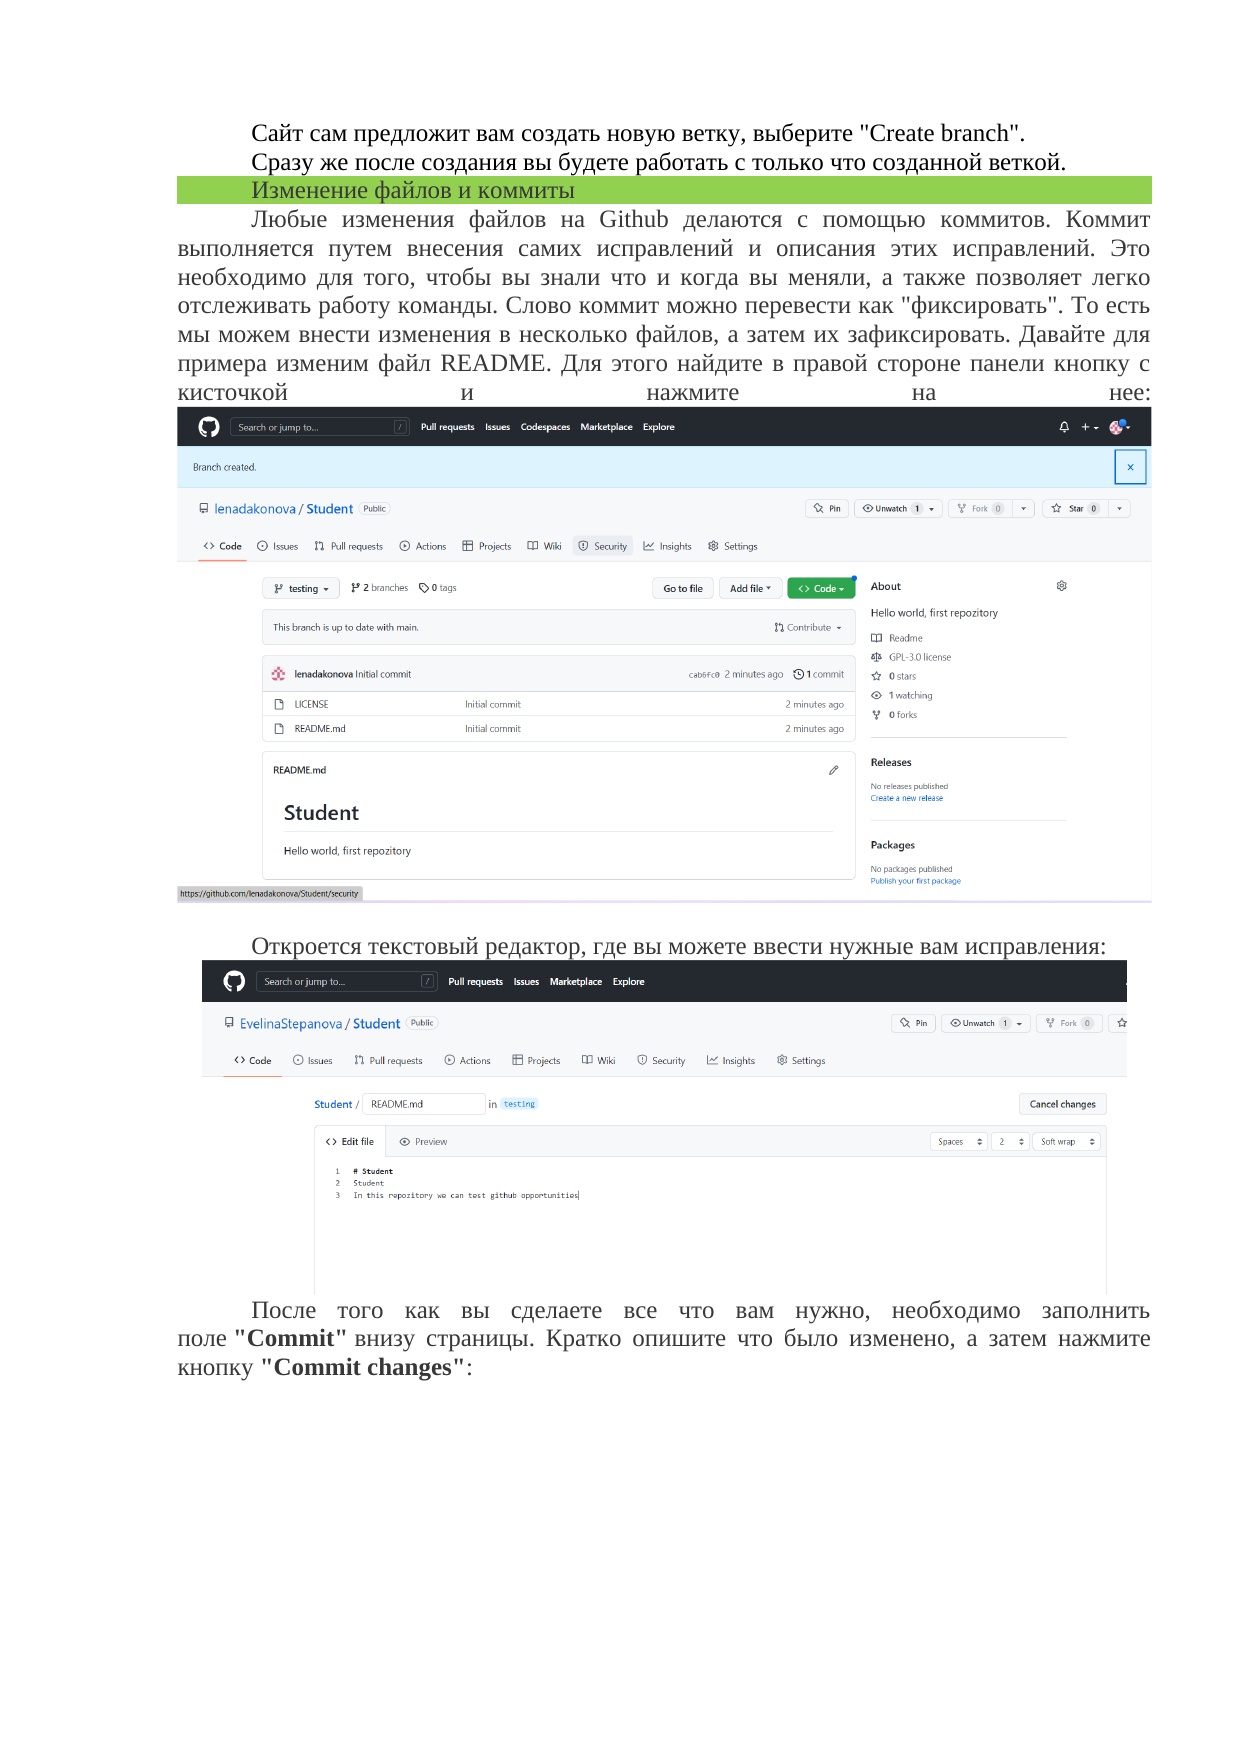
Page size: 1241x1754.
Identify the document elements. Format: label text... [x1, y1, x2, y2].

text Откроется текстовый редактор, где вы можете ввести нужные вам исправления: [177, 931, 1152, 960]
text Сразу же после создания вы будете работать с только что созданной веткой. [177, 147, 1152, 176]
picture [177, 406, 1152, 903]
text Изменение файлов и коммиты [177, 176, 1152, 204]
text Сайт сам предложит вам создать новую ветку, выберите "Create branch". [177, 118, 1152, 147]
text После того как вы сделаете все что вам нужно, необходимо заполнить поле "Commit" внизу страницы. Кратко опишите что было изменено, а затем нажмите кнопку "Commit changes": [177, 1295, 1152, 1381]
picture [202, 960, 1127, 1295]
text Любые изменения файлов на Github делаются с помощью коммитов. Коммит выполняется путем внесения самих исправлений и описания этих исправлений. Это необходимо для того, чтобы вы знали что и когда вы меняли, а также позволяет легко отслеживать работу команды. Слово коммит можно перевести как "фиксировать". То есть мы можем внести изменения в несколько файлов, а затем их зафиксировать. Давайте для примера изменим файл README. Для этого найдите в правой стороне панели кнопку с кисточкой и нажмите на нее: [177, 204, 1152, 406]
